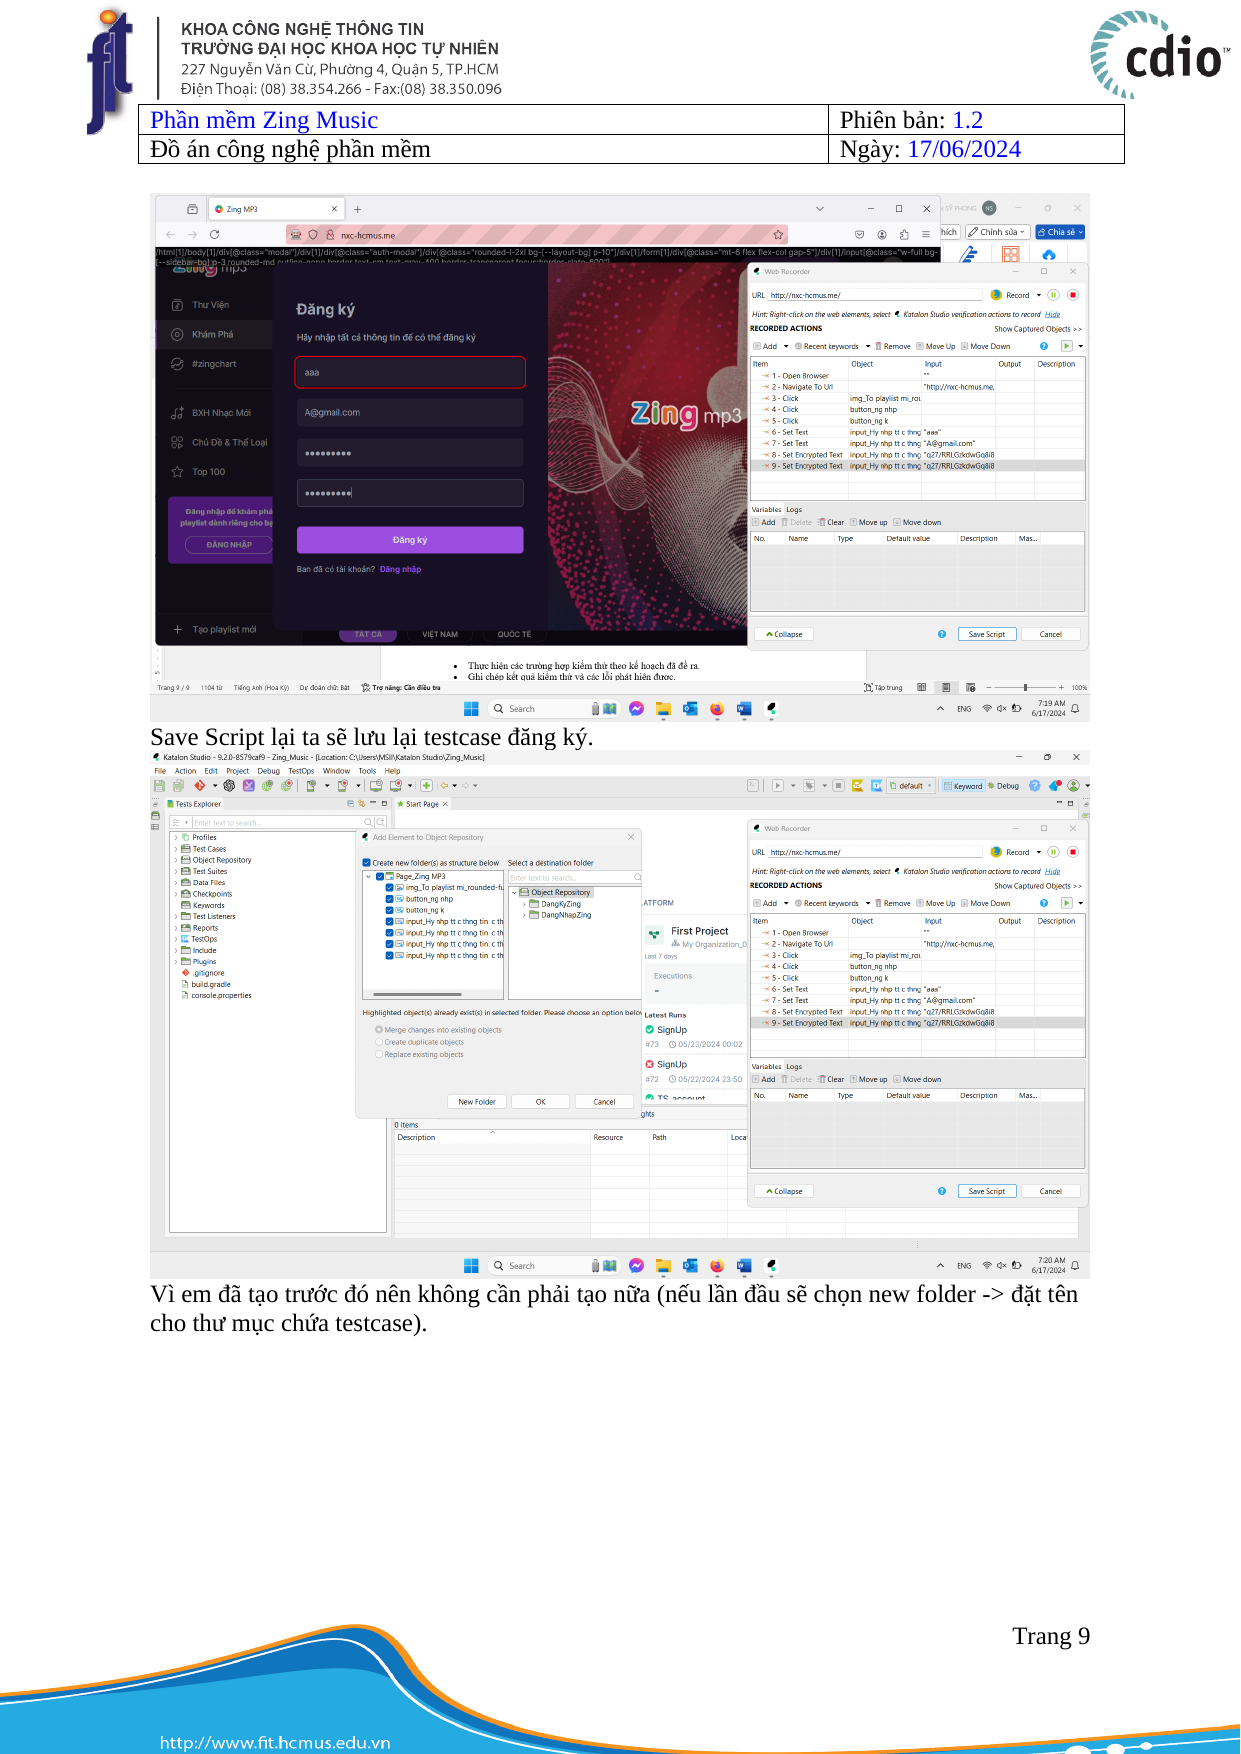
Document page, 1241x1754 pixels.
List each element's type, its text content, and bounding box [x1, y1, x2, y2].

picture [150, 750, 1091, 1279]
text Vì em đã tạo trước đó nên không cần phải tạo nữa (nếu lần đầu sẽ chọn new folder -> đặt tên cho thư mục chứa testcase). [150, 1279, 1090, 1336]
picture [829, 105, 1124, 134]
text Save Script lại ta sẽ lưu lại testcase đăng ký. [150, 722, 1090, 750]
picture [139, 105, 828, 134]
picture [829, 135, 1124, 159]
picture [150, 193, 1091, 722]
picture [0, 1621, 1241, 1754]
picture [63, 0, 1241, 159]
picture [330, 147, 335, 156]
picture [139, 135, 828, 159]
